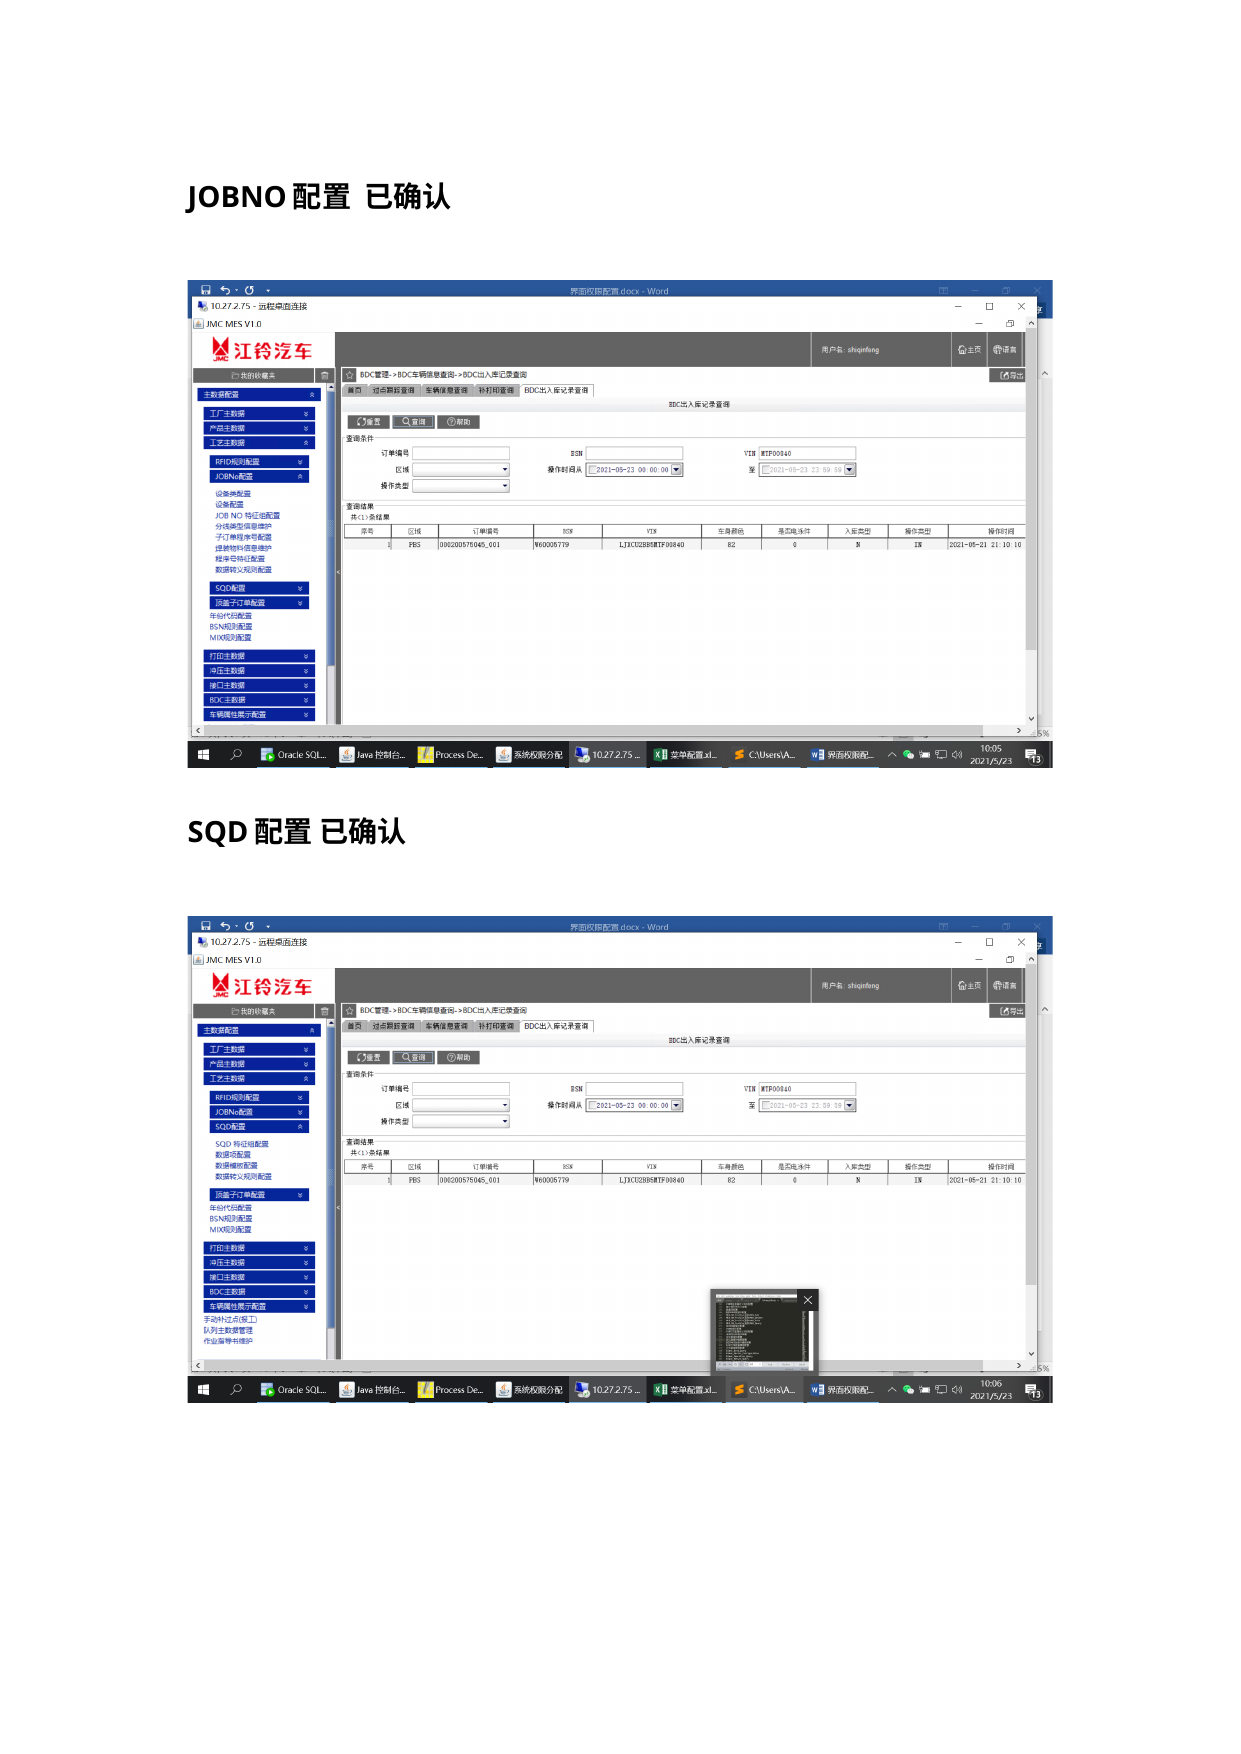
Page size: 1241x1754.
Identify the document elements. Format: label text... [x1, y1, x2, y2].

picture [187, 916, 1053, 1403]
subtitle JOBNO配置 已确认 [187, 162, 1053, 227]
picture [187, 280, 1053, 768]
subtitle SQD配置 已确认 [187, 797, 1053, 862]
